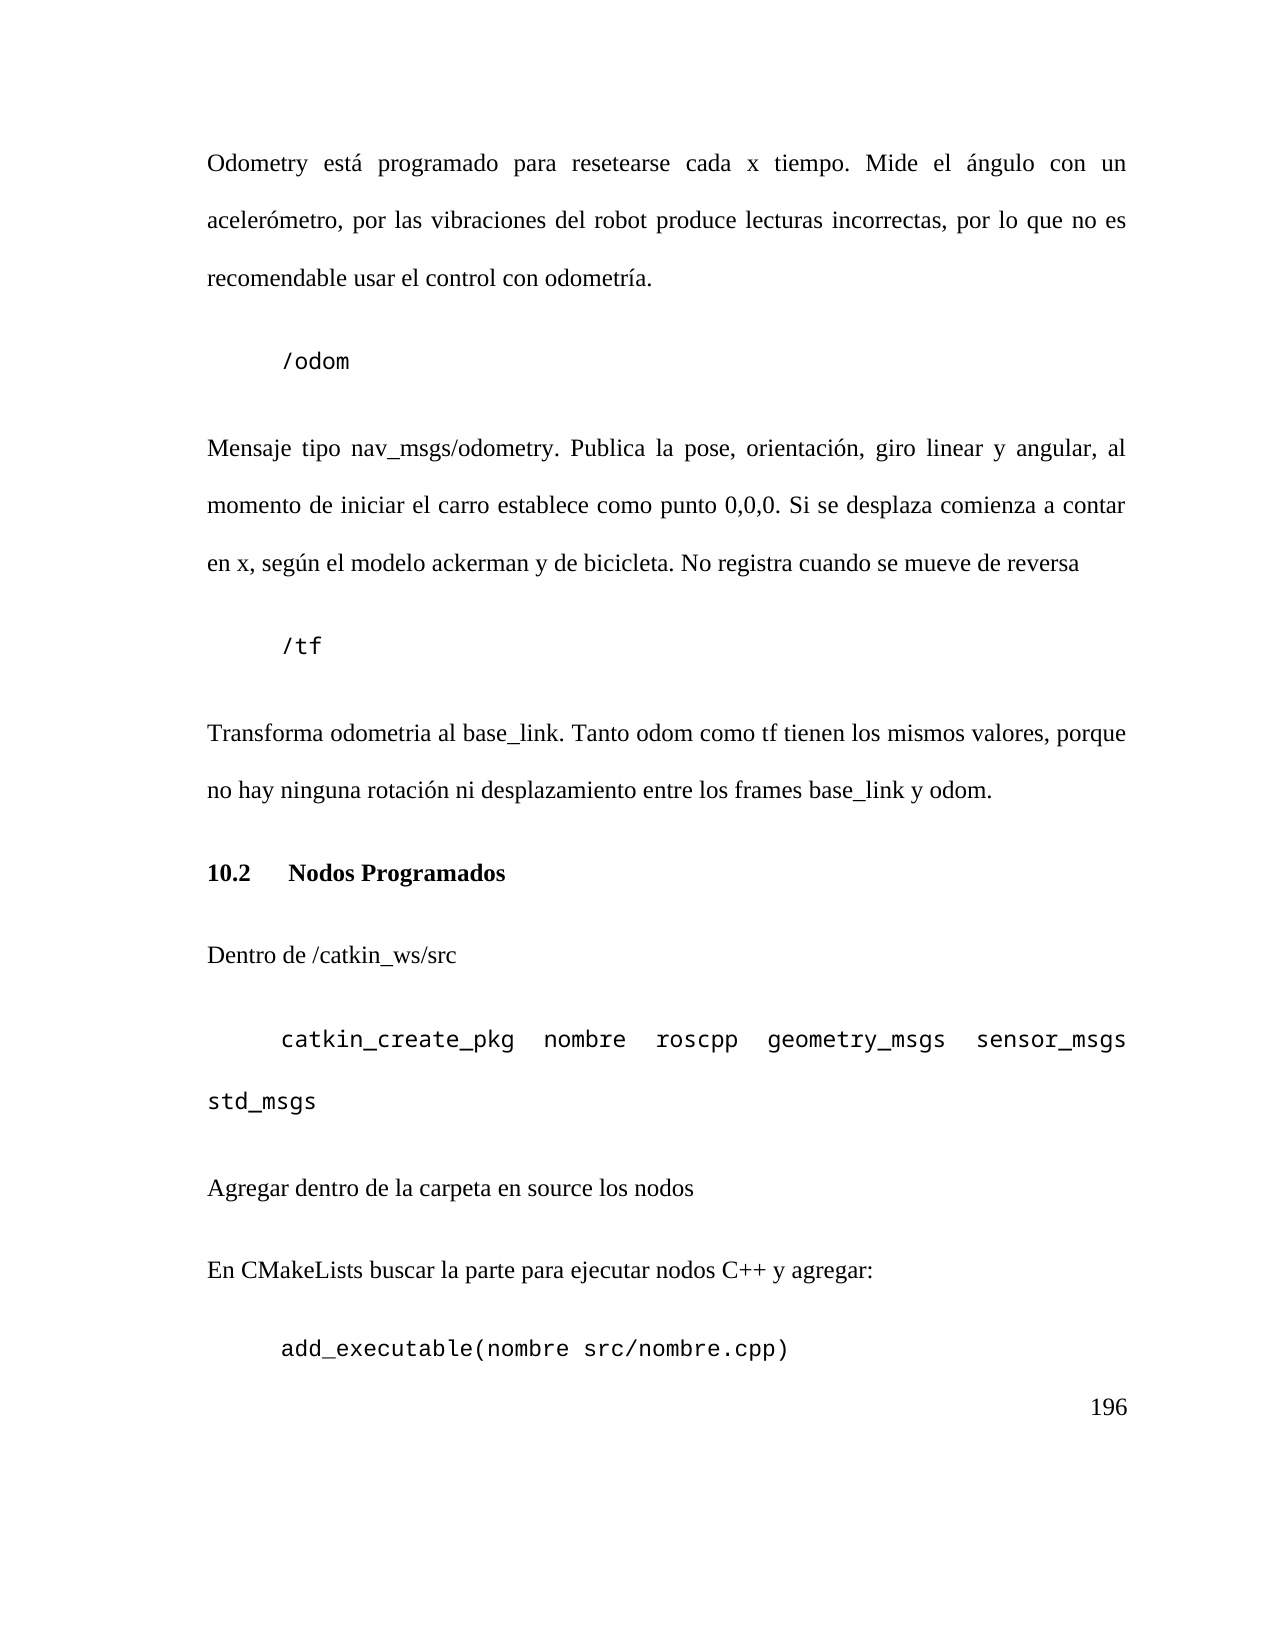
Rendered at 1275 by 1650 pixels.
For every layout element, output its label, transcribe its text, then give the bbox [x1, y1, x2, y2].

text Transforma odometria al base_link. Tanto odom como tf tienen los mismos valores, porque no hay ninguna rotación ni desplazamiento entre los frames base_link y odom. [207, 718, 1127, 804]
text add_executable(nombre src/nombre.cpp) [281, 1338, 1127, 1364]
text Agregar dentro de la carpeta en source los nodos [207, 1173, 1127, 1201]
subtitle Nodos Programados [207, 858, 1127, 886]
text Dentro de /catkin_ws/src [207, 940, 1127, 969]
text catkin_create_pkg nombre roscpp geometry_msgs sensor_msgs std_msgs [207, 1023, 1127, 1116]
text /odom [207, 345, 1127, 376]
text En CMakeLists buscar la parte para ejecutar nodos C++ y agregar: [207, 1255, 1127, 1284]
text Mensaje tipo nav_msgs/odometry. Publica la pose, orientación, giro linear y angular, al momento de iniciar el carro establece como punto 0,0,0. Si se desplaza comienza a contar en x, según el modelo ackerman y de bicicleta. No registra cuando se mueve de reversa [207, 433, 1127, 576]
text Odometry está programado para resetearse cada x tiempo. Mide el ángulo con un acelerómetro, por las vibraciones del robot produce lecturas incorrectas, por lo que no es recomendable usar el control con odometría. [207, 148, 1127, 291]
text /tf [207, 630, 1127, 661]
